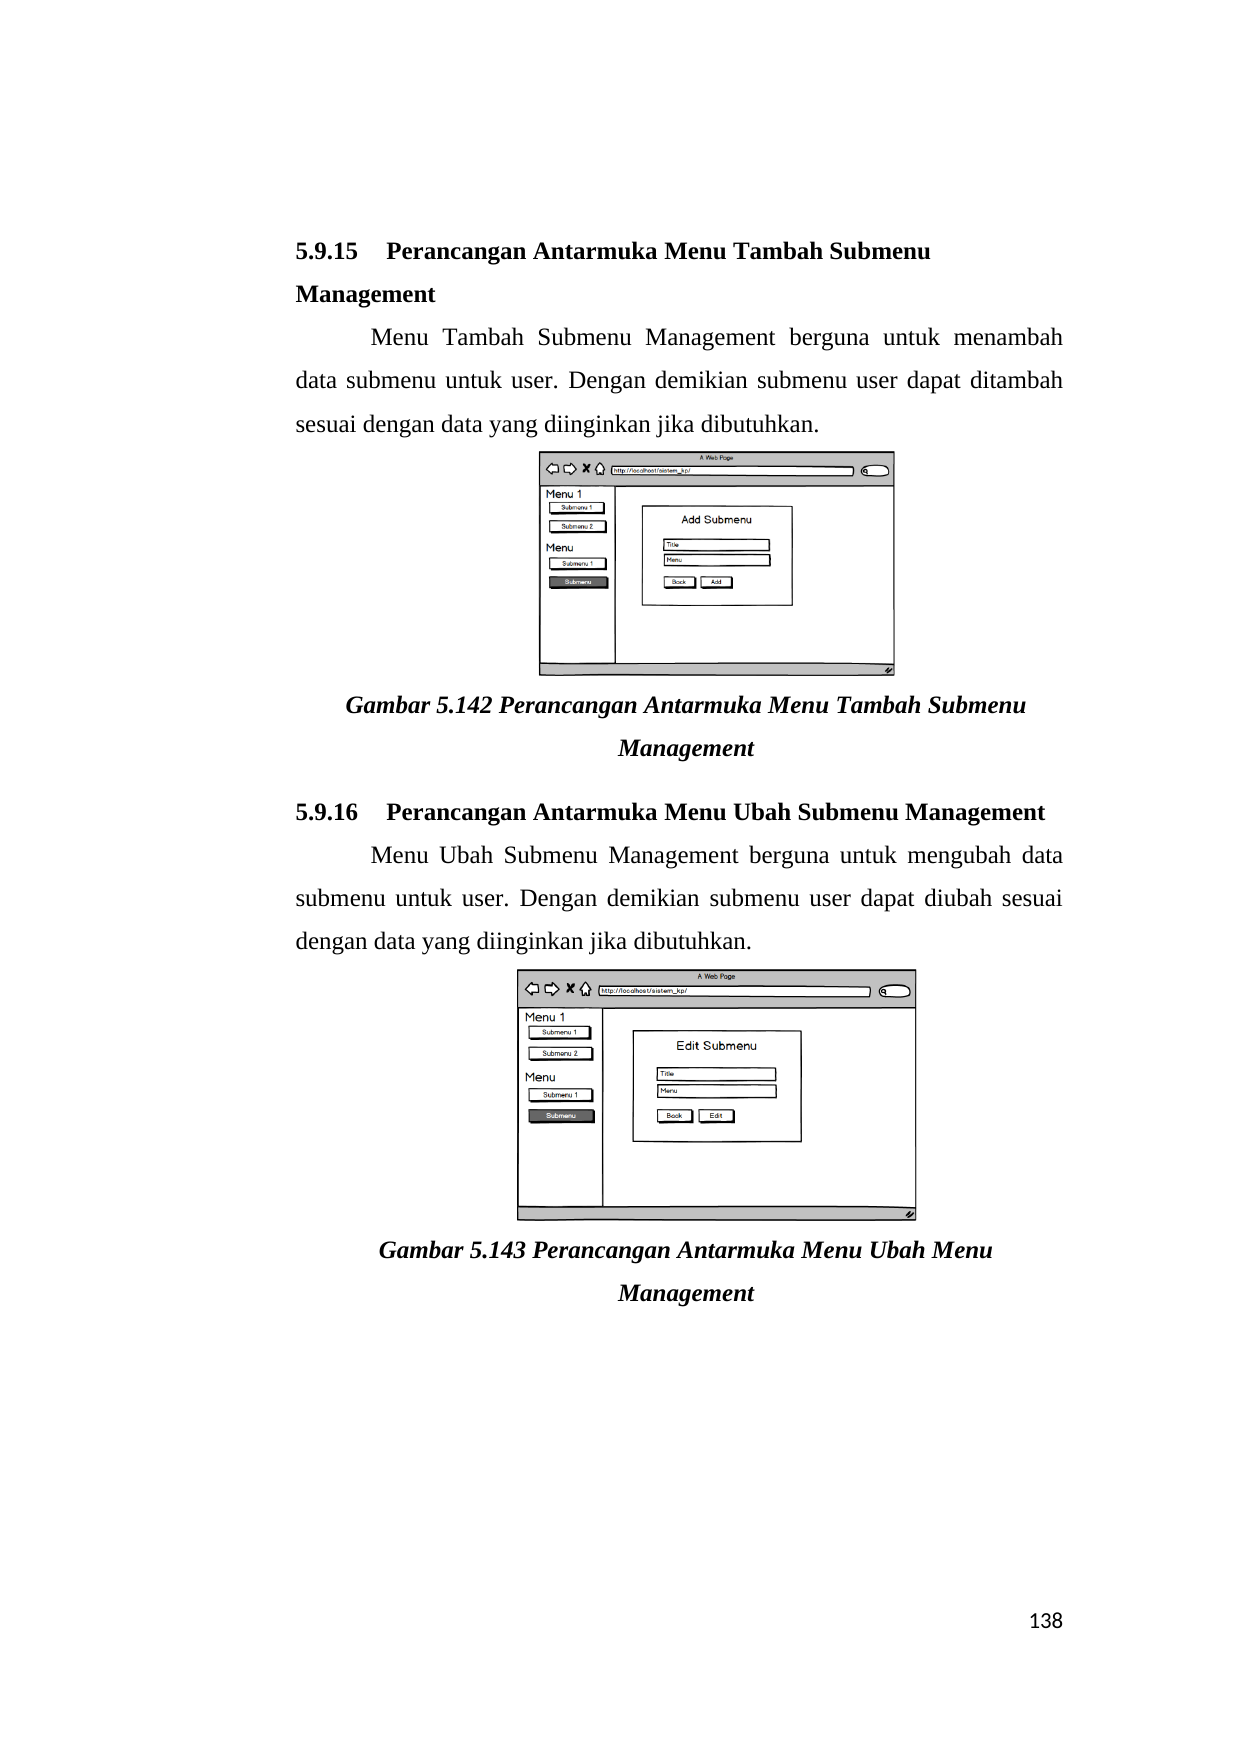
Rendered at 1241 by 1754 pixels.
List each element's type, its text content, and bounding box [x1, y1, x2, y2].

picture [517, 969, 917, 1221]
picture [538, 451, 895, 676]
text Gambar 5.142 Perancangan Antarmuka Menu Tambah Submenu Management [311, 690, 1063, 762]
text Menu Tambah Submenu Management berguna untuk menambah data submenu untuk user. Dengan demikian submenu user dapat ditambah sesuai dengan data yang diinginkan jika dibutuhkan. [295, 322, 1063, 437]
text Gambar 5.143 Perancangan Antarmuka Menu Ubah Menu Management [311, 1235, 1063, 1307]
subtitle Perancangan Antarmuka Menu Tambah Submenu Management [295, 236, 1063, 308]
text Menu Ubah Submenu Management berguna untuk mengubah data submenu untuk user. Dengan demikian submenu user dapat diubah sesuai dengan data yang diinginkan jika dibutuhkan. [295, 840, 1063, 955]
subtitle Perancangan Antarmuka Menu Ubah Submenu Management [295, 797, 1063, 826]
